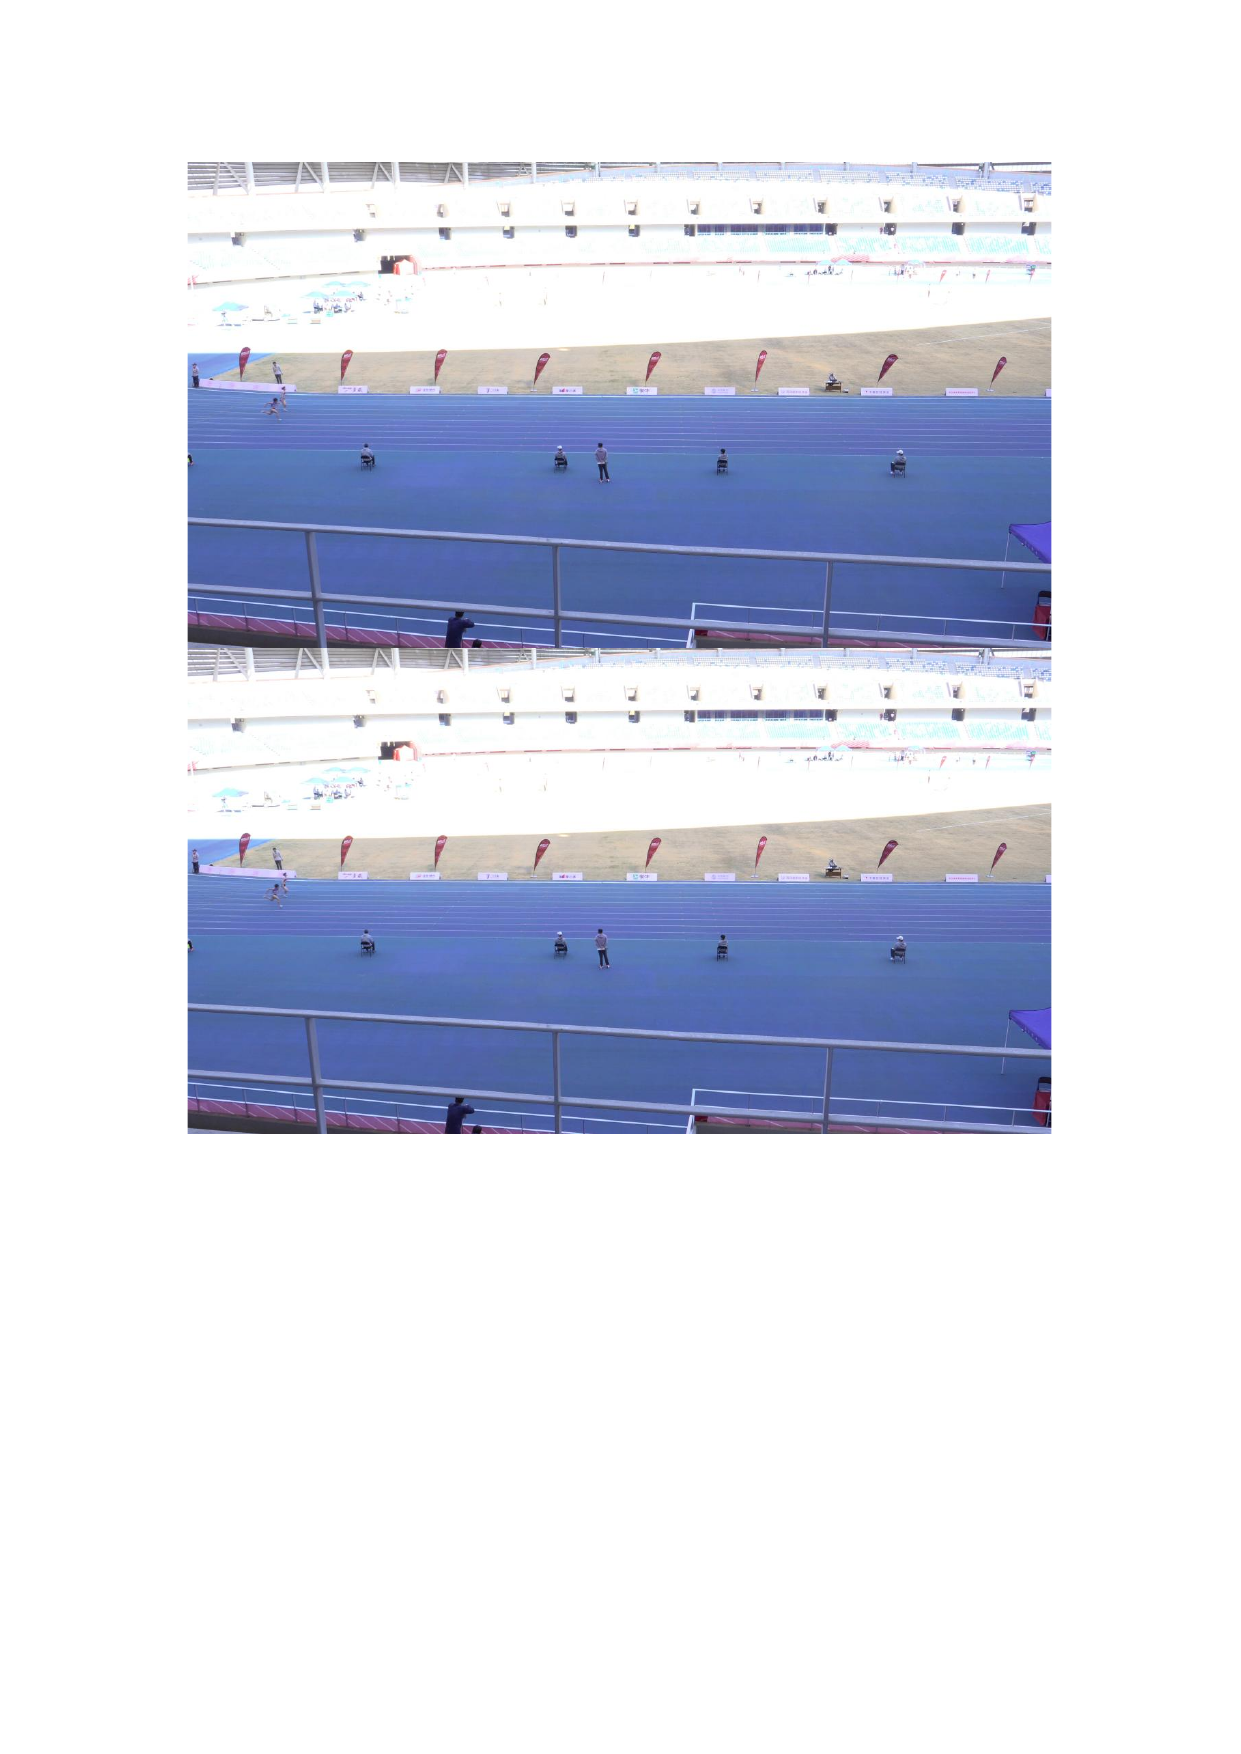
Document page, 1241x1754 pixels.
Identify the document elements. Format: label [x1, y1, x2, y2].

picture [187, 162, 1052, 1134]
